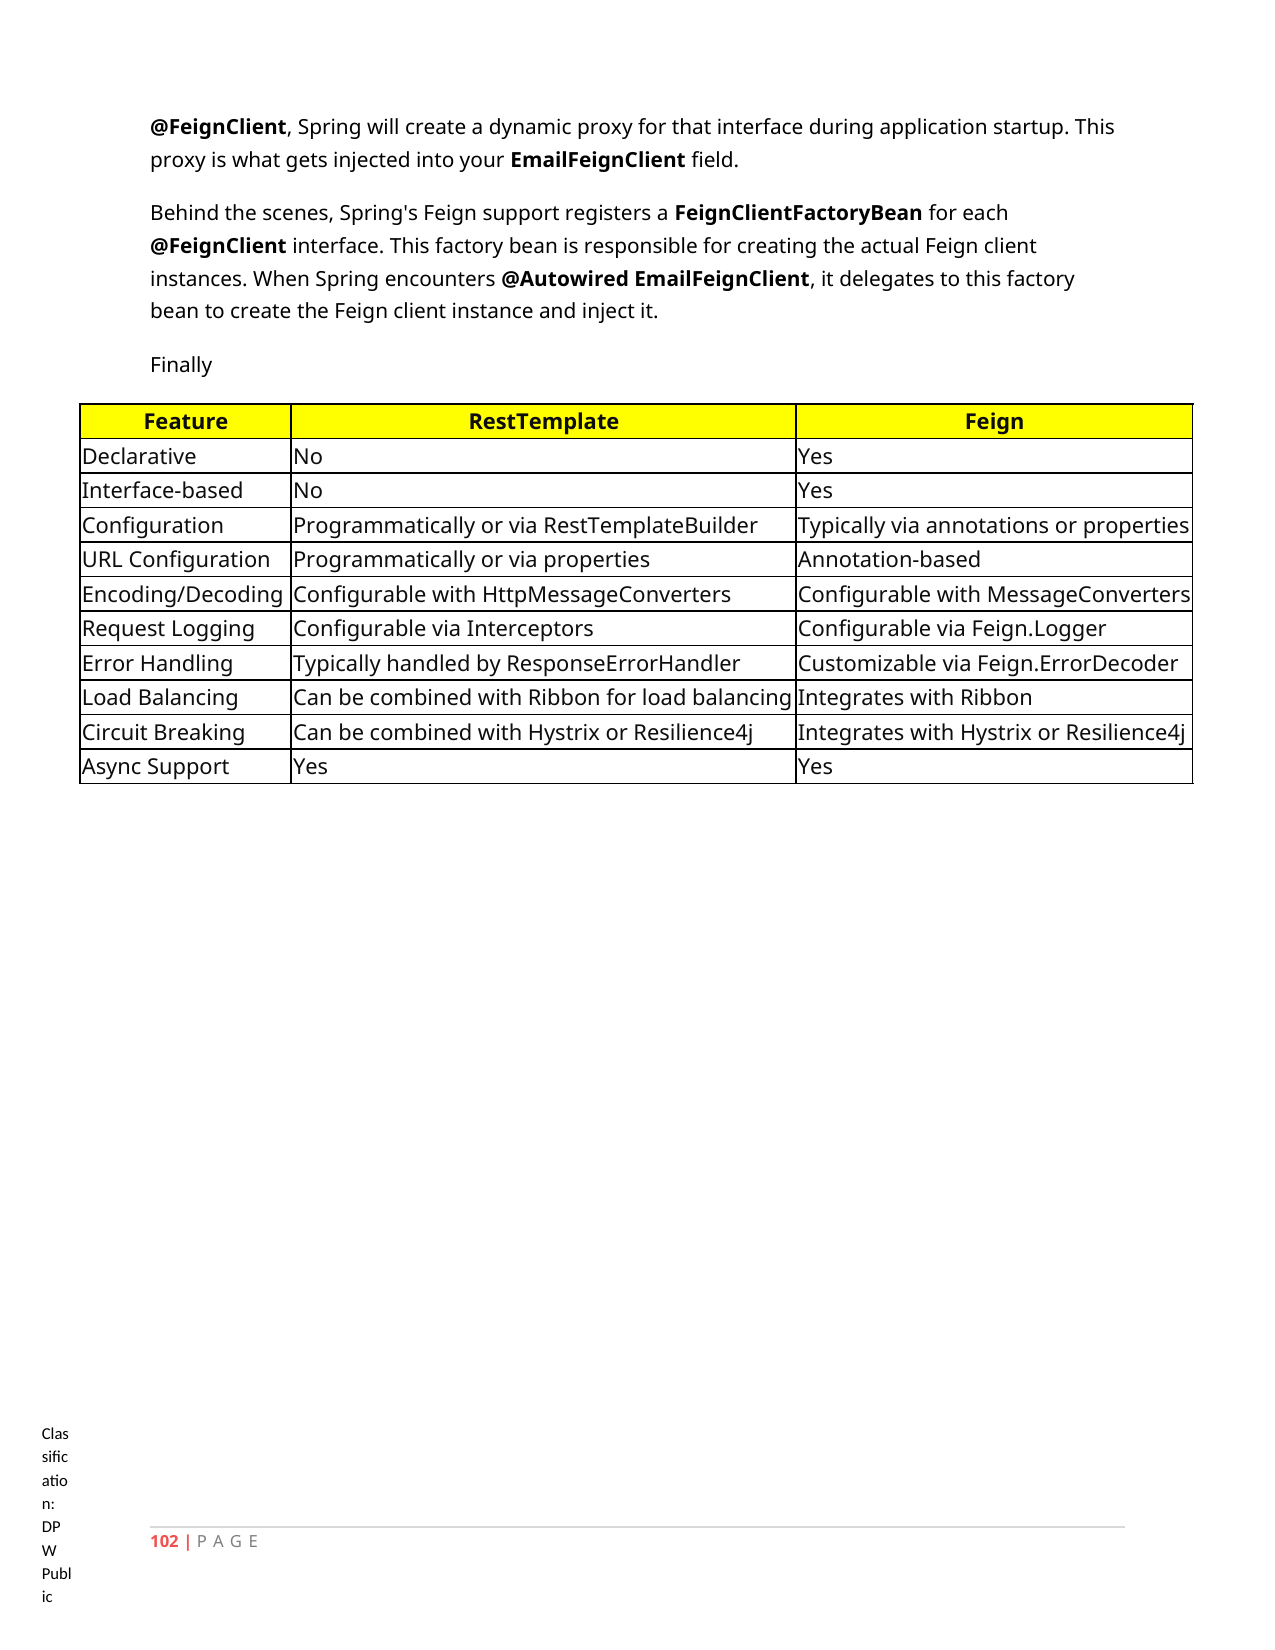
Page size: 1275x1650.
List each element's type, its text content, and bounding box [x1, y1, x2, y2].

text Finally [150, 350, 1125, 378]
table_cell Yes [797, 439, 1192, 472]
table_cell Annotation-based [797, 543, 1192, 576]
table_cell No [292, 439, 795, 472]
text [150, 112, 1125, 173]
table_cell Can be combined with Hystrix or Resilience4j [292, 715, 795, 748]
table_cell Async Support [81, 750, 290, 782]
table_cell Typically via annotations or properties [797, 508, 1192, 541]
table_cell Declarative [81, 439, 290, 472]
table_cell Can be combined with Ribbon for load balancing [292, 681, 795, 713]
table_cell Encoding/Decoding [81, 577, 290, 610]
table_cell Integrates with Ribbon [797, 681, 1192, 713]
table_cell Load Balancing [81, 681, 290, 713]
table_cell No [292, 474, 795, 507]
table_cell Customizable via Feign.ErrorDecoder [797, 646, 1192, 679]
table_cell Yes [292, 750, 795, 782]
table_cell Circuit Breaking [81, 715, 290, 748]
table_cell Integrates with Hystrix or Resilience4j [797, 715, 1192, 748]
table_header RestTemplate [292, 405, 795, 438]
table_cell Request Logging [81, 612, 290, 644]
table_cell Programmatically or via properties [292, 543, 795, 576]
table_cell Error Handling [81, 646, 290, 679]
table_cell Configurable via Feign.Logger [797, 612, 1192, 644]
text Behind the scenes, Spring's Feign support registers a FeignClientFactoryBean for each @FeignClient interface. This factory bean is responsible for creating the actual Feign client instances. When Spring encounters @Autowired EmailFeignClient, it delegates to this factory bean to create the Feign client instance and inject it. [150, 198, 1125, 325]
table_cell Configurable with HttpMessageConverters [292, 577, 795, 610]
table_header Feature [81, 405, 290, 438]
table_cell Configuration [81, 508, 290, 541]
table_cell Configurable via Interceptors [292, 612, 795, 644]
table_cell Programmatically or via RestTemplateBuilder [292, 508, 795, 541]
table_cell Yes [797, 750, 1192, 782]
table_cell Configurable with MessageConverters [797, 577, 1192, 610]
table_cell Interface-based [81, 474, 290, 507]
table_cell Typically handled by ResponseErrorHandler [292, 646, 795, 679]
table_cell URL Configuration [81, 543, 290, 576]
table_header Feign [797, 405, 1192, 438]
table_cell Yes [797, 474, 1192, 507]
